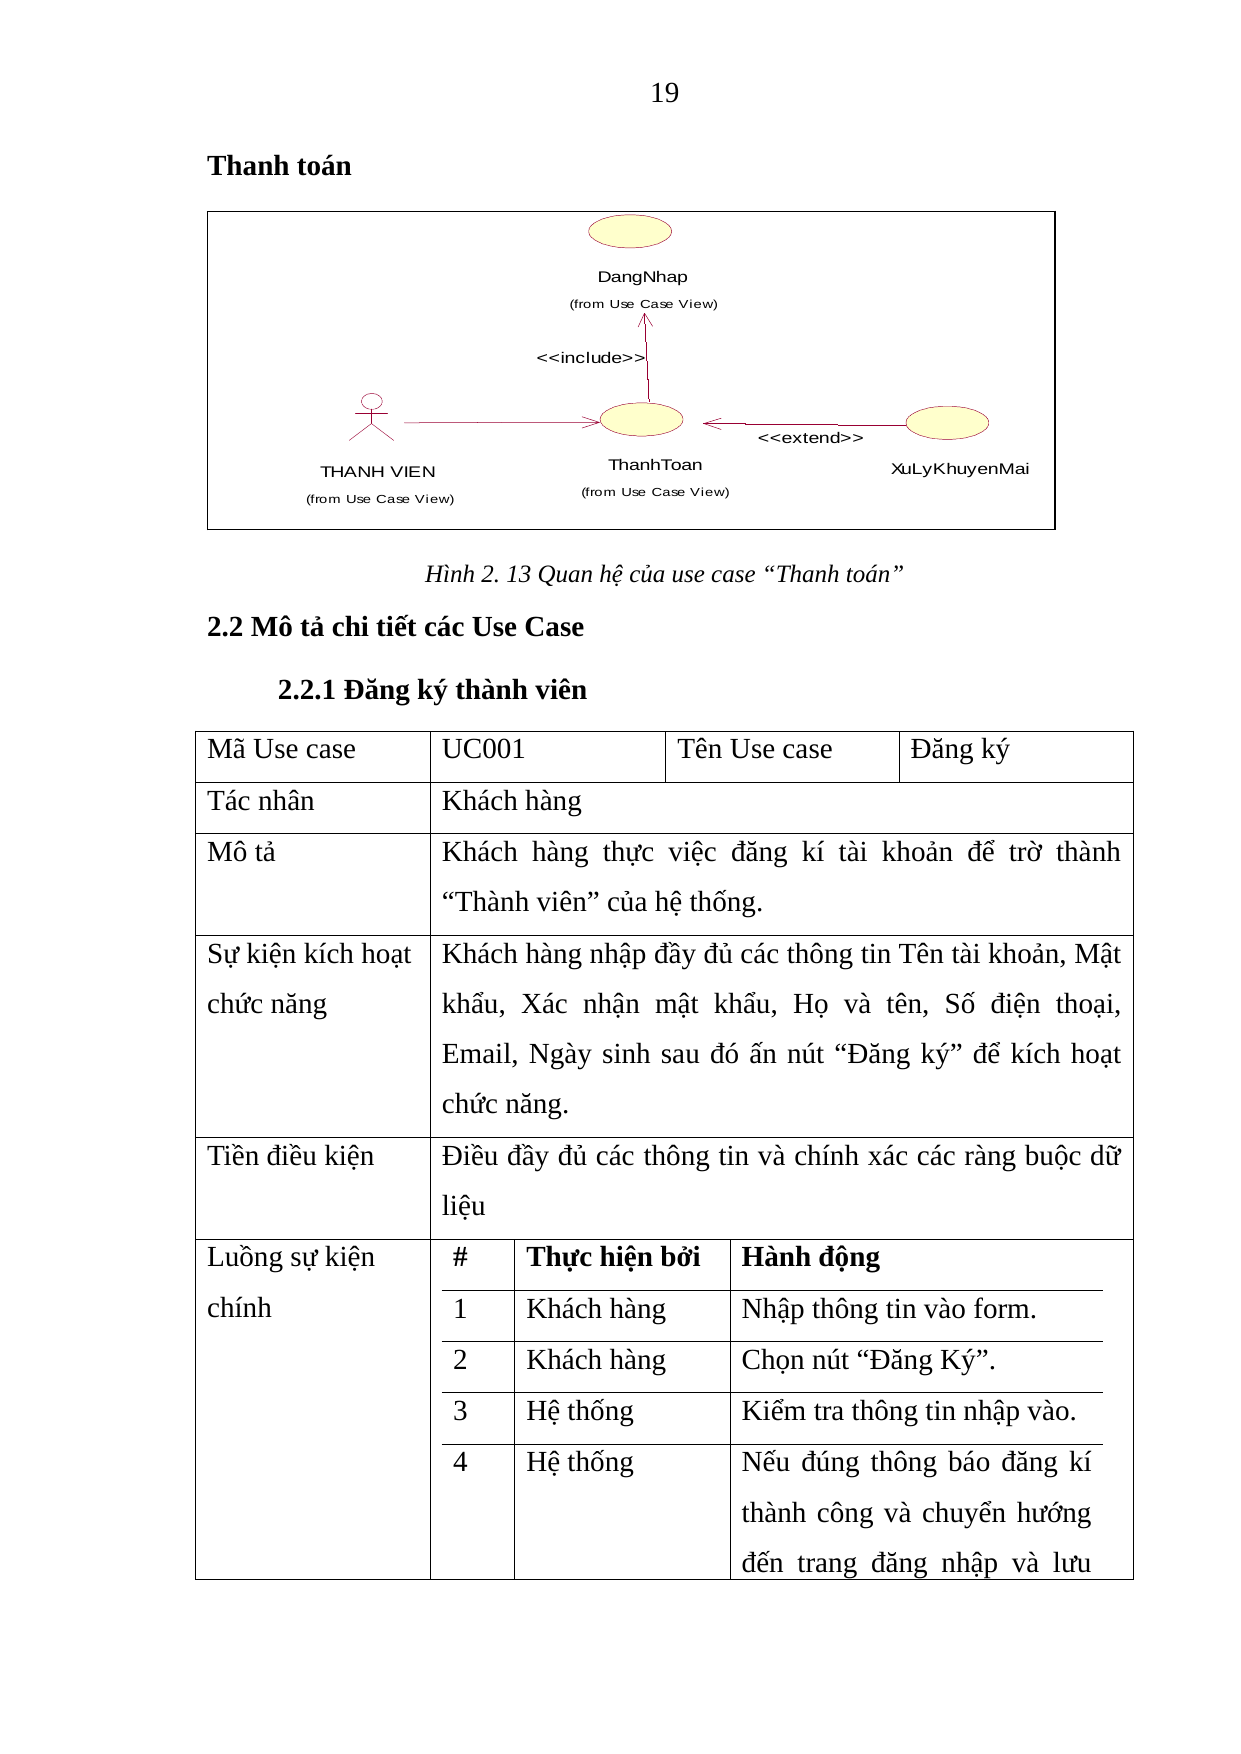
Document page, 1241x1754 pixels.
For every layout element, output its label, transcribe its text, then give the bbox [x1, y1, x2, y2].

table_cell Tiền điều kiện [196, 1138, 430, 1238]
table_cell Khách hàng [431, 783, 1133, 833]
table_cell [731, 1240, 1133, 1579]
table_cell Sự kiện kích hoạt chức năng [196, 936, 430, 1137]
subtitle 2.2.1 Đăng ký thành viên [207, 672, 1122, 706]
table_cell [431, 1240, 514, 1579]
table_header Mã Use case [196, 732, 430, 782]
table_header UC001 [431, 732, 665, 782]
table_cell [515, 1240, 730, 1290]
table_cell Tác nhân [196, 783, 430, 833]
table_header Đăng ký [900, 732, 1133, 782]
table_cell [515, 1393, 730, 1444]
table_cell [515, 1342, 730, 1392]
table_cell [515, 1291, 730, 1341]
table_header Tên Use case [666, 732, 899, 782]
table_cell Luồng sự kiện chính [196, 1240, 430, 1579]
table_cell Khách hàng nhập đầy đủ các thông tin Tên tài khoản, Mật khẩu, Xác nhận mật khẩu, Họ và tên, Số điện thoại, Email, Ngày sinh sau đó ấn nút “Đăng ký” để kích hoạt chức năng. [431, 936, 1133, 1137]
table_cell Mô tả [196, 834, 430, 935]
table_cell Khách hàng thực việc đăng kí tài khoản để trờ thành “Thành viên” của hệ thống. [431, 834, 1133, 935]
subtitle 2.2 Mô tả chi tiết các Use Case [207, 609, 1122, 643]
text Thanh toán [207, 148, 1122, 181]
table_cell Điều đầy đủ các thông tin và chính xác các ràng buộc dữ liệu [431, 1138, 1133, 1238]
table_cell [515, 1445, 730, 1579]
